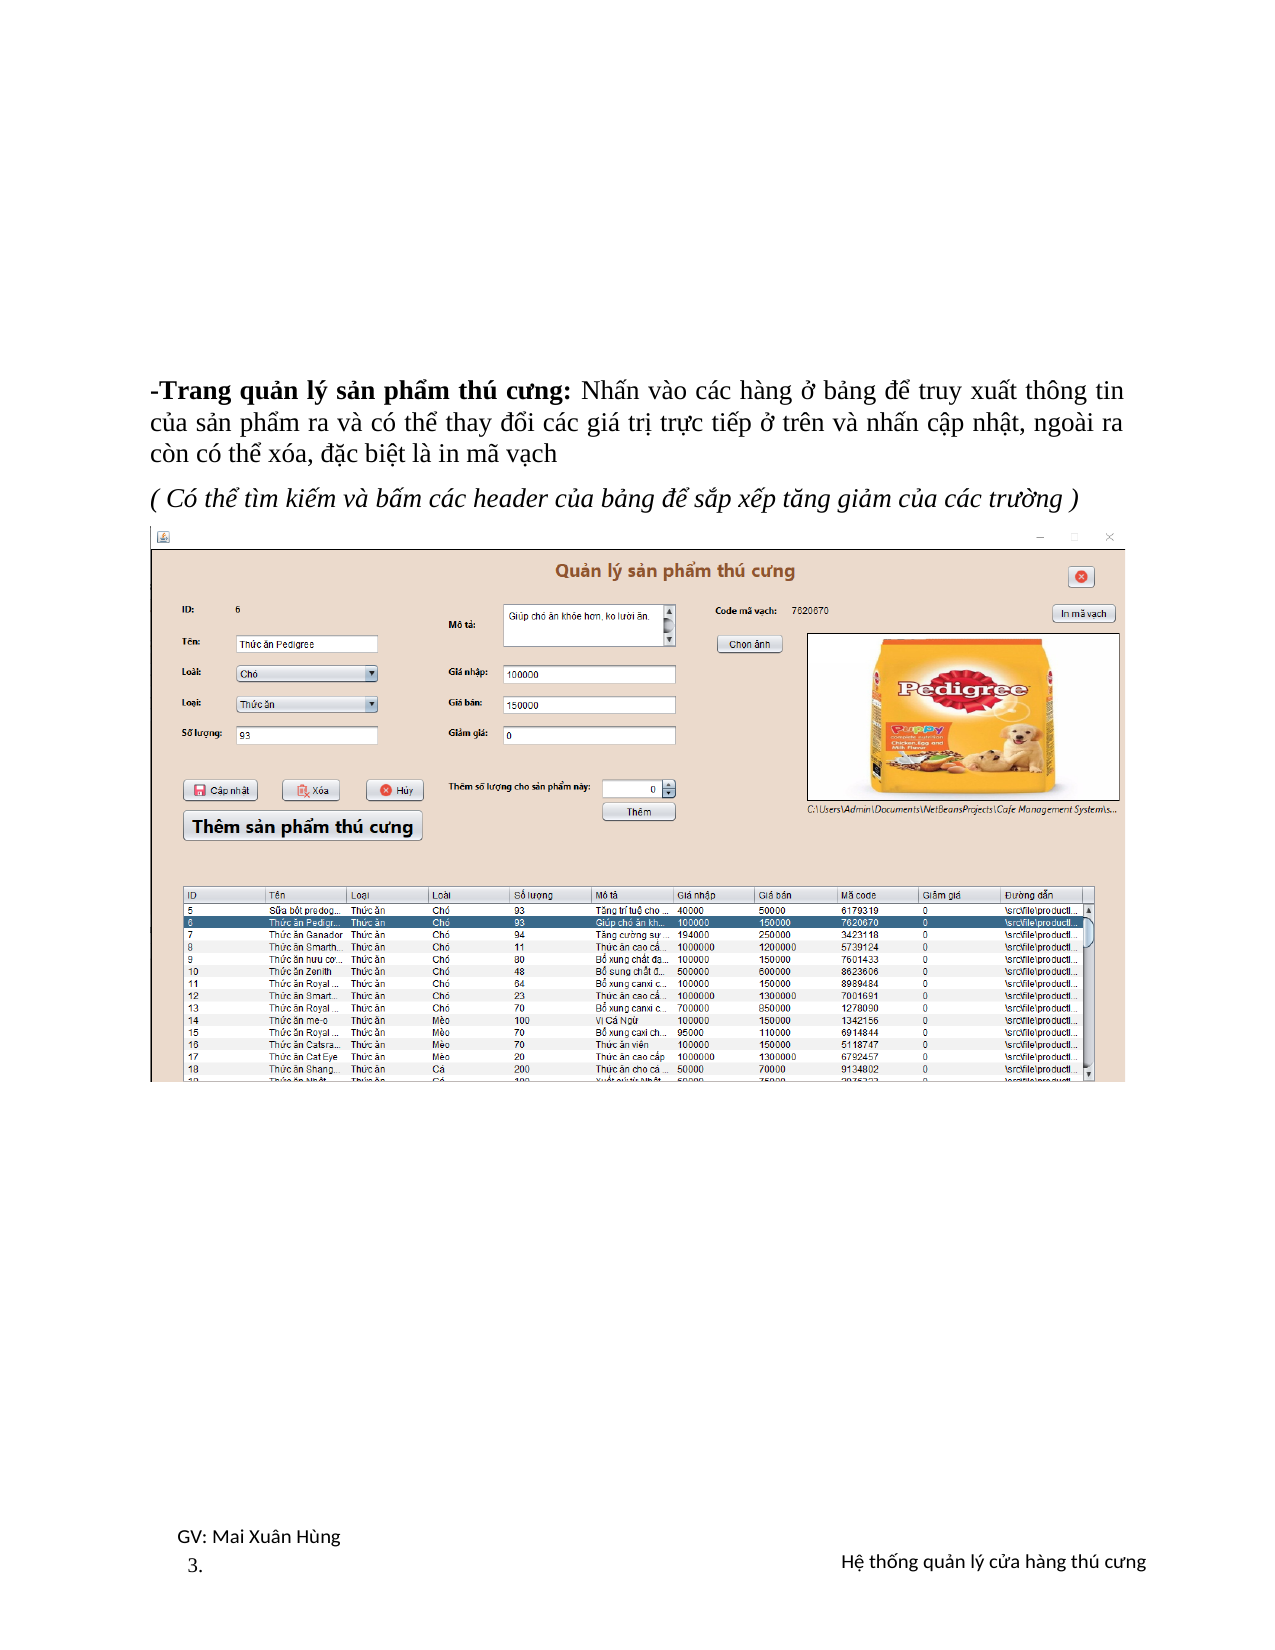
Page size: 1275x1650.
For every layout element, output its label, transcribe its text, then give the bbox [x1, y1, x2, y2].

text ( Có thể tìm kiếm và bấm các header của bảng để sắp xếp tăng giảm của các trường ) [150, 482, 1125, 513]
picture [150, 526, 1125, 1082]
text -Trang quản lý sản phẩm thú cưng: Nhấn vào các hàng ở bảng để truy xuất thông tin của sản phẩm ra và có thể thay đổi các giá trị trực tiếp ở trên và nhấn cập nhật, ngoài ra còn có thể xóa, đặc biệt là in mã vạch [150, 374, 1125, 468]
